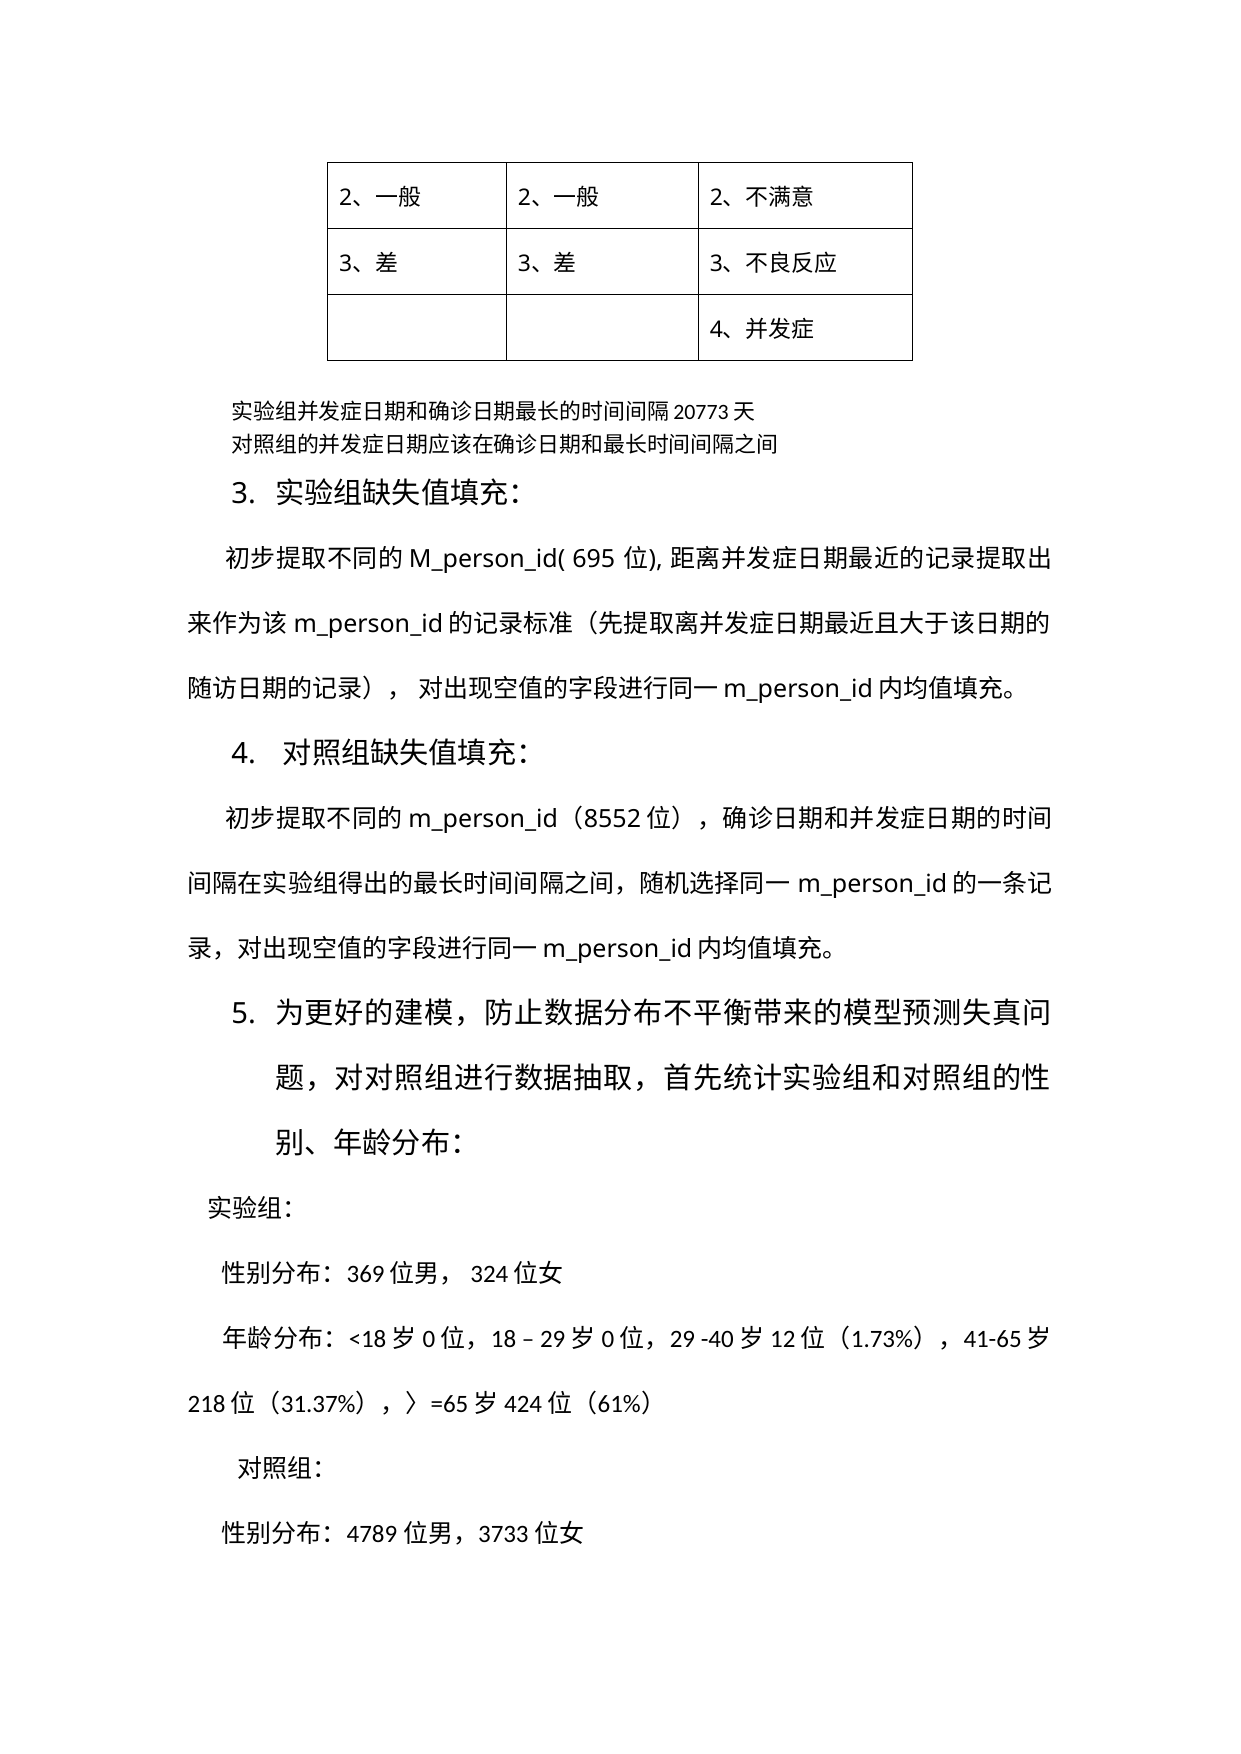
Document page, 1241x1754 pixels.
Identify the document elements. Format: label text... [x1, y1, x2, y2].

table_cell 2、一般 [328, 163, 506, 228]
text 对照组的并发症日期应该在确诊日期和最长时间间隔之间 [187, 426, 1053, 459]
text 初步提取不同的M_person_id( 695 位), 距离并发症日期最近的记录提取出来作为该m_person_id的记录标准（先提取离并发症日期最近且大于该日期的随访日期的记录）， 对出现空值的字段进行同一m_person_id内均值填充。 [187, 524, 1053, 719]
text 年龄分布：<18岁 0位，18 – 29岁 0位，29 -40岁 12位（1.73%），41-65岁 218位（31.37%），〉=65岁 424 位（61%） [187, 1304, 1053, 1434]
list 实验组缺失值填充： [231, 459, 1053, 524]
text 性别分布：4789 位男，3733 位女 [187, 1499, 1053, 1564]
text 实验组： [187, 1174, 1053, 1239]
list 为更好的建模，防止数据分布不平衡带来的模型预测失真问题，对对照组进行数据抽取，首先统计实验组和对照组的性别、年龄分布： [231, 979, 1053, 1174]
text 初步提取不同的m_person_id（8552位），确诊日期和并发症日期的时间间隔在实验组得出的最长时间间隔之间，随机选择同一m_person_id的一条记录，对出现空值的字段进行同一m_person_id内均值填充。 [187, 784, 1053, 979]
table_cell 3、不良反应 [699, 229, 912, 294]
table_cell 3、差 [328, 229, 506, 294]
table_cell [328, 295, 506, 360]
table_cell 4、并发症 [699, 295, 912, 360]
table_cell 2、不满意 [699, 163, 912, 228]
table_cell [507, 295, 698, 360]
list 对照组缺失值填充： [231, 719, 1053, 784]
text 对照组： [187, 1434, 1053, 1499]
text 实验组并发症日期和确诊日期最长的时间间隔20773天 [187, 394, 1053, 426]
text 性别分布：369位男， 324 位女 [187, 1239, 1053, 1304]
table_cell 2、一般 [507, 163, 698, 228]
table_cell 3、差 [507, 229, 698, 294]
